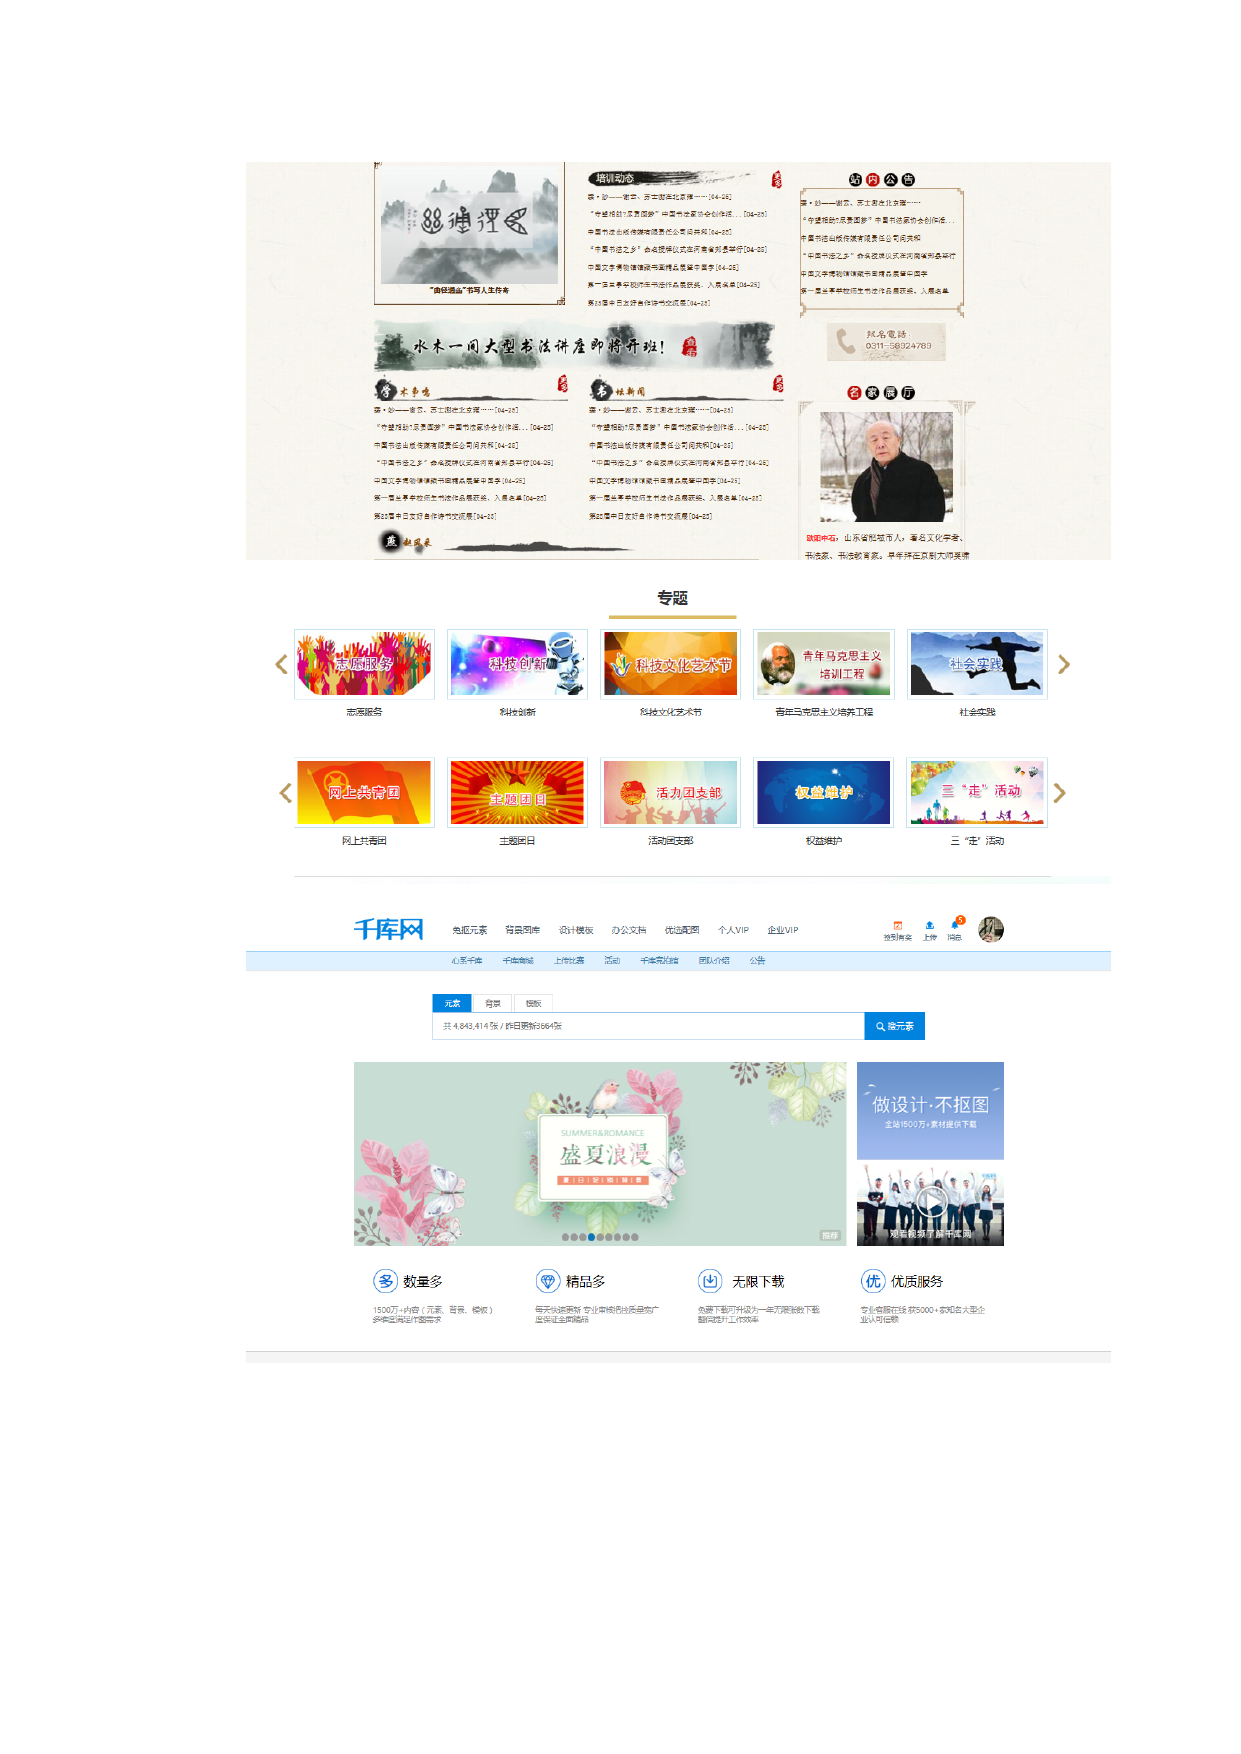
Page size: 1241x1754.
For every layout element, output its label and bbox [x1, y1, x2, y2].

picture [245, 584, 1112, 884]
picture [245, 162, 1112, 560]
picture [245, 909, 1112, 1363]
